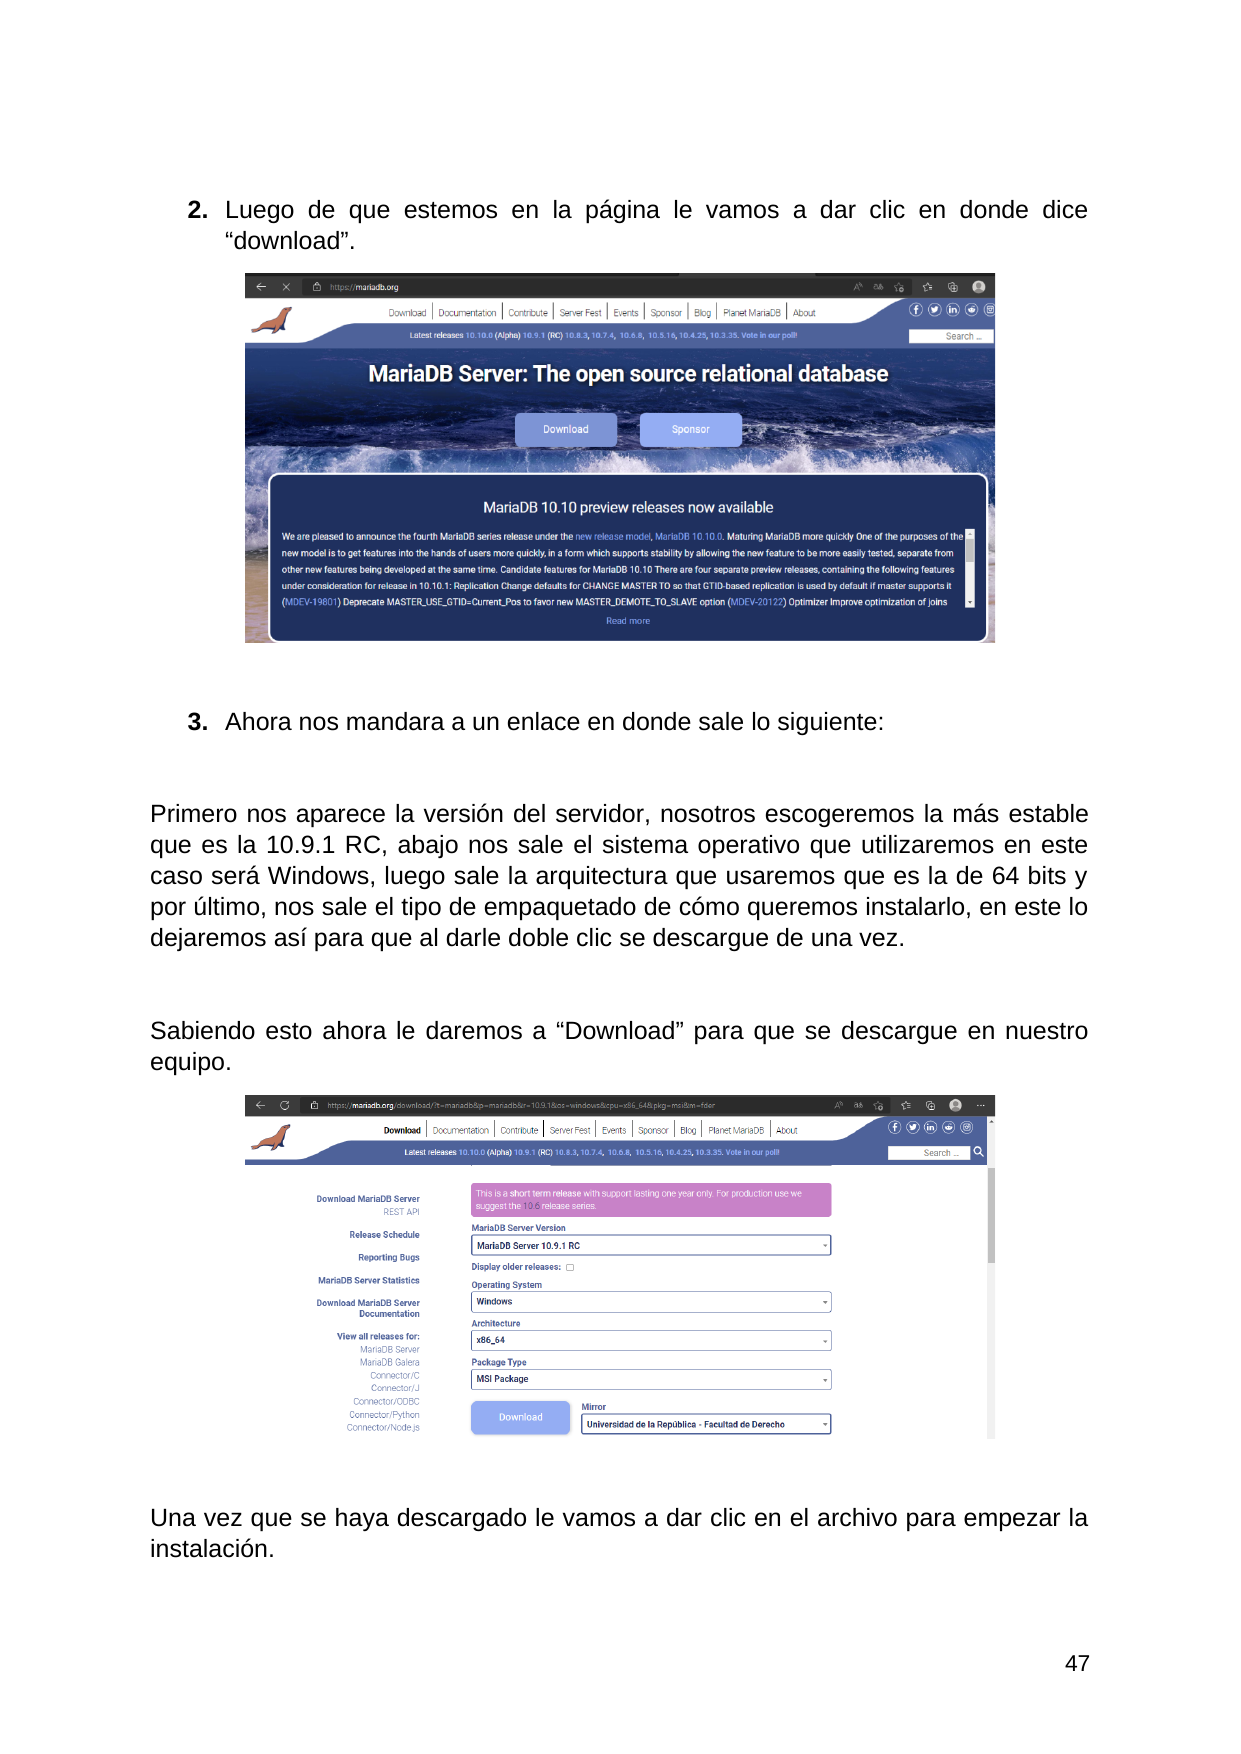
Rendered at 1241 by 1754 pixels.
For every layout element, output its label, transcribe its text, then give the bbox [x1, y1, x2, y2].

picture [245, 273, 995, 643]
text Una vez que se haya descargado le vamos a dar clic en el archivo para empezar la instalación. [150, 1503, 1090, 1562]
text Sabiendo esto ahora le daremos a “Download” para que se descargue en nuestro equipo. [150, 1016, 1090, 1076]
text Primero nos aparece la versión del servidor, nosotros escogeremos la más estable que es la 10.9.1 RC, abajo nos sale el sistema operativo que utilizaremos en este caso será Windows, luego sale la arquitectura que usaremos que es la de 64 bits y por último, nos sale el tipo de empaquetado de cómo queremos instalarlo, en este lo dejaremos así para que al darle doble clic se descargue de una vez. [150, 799, 1090, 952]
picture [245, 1095, 995, 1439]
list Ahora nos mandara a un enlace en donde sale lo siguiente: [187, 706, 1090, 735]
list Luego de que estemos en la página le vamos a dar clic en donde dice “download”. [187, 195, 1090, 255]
